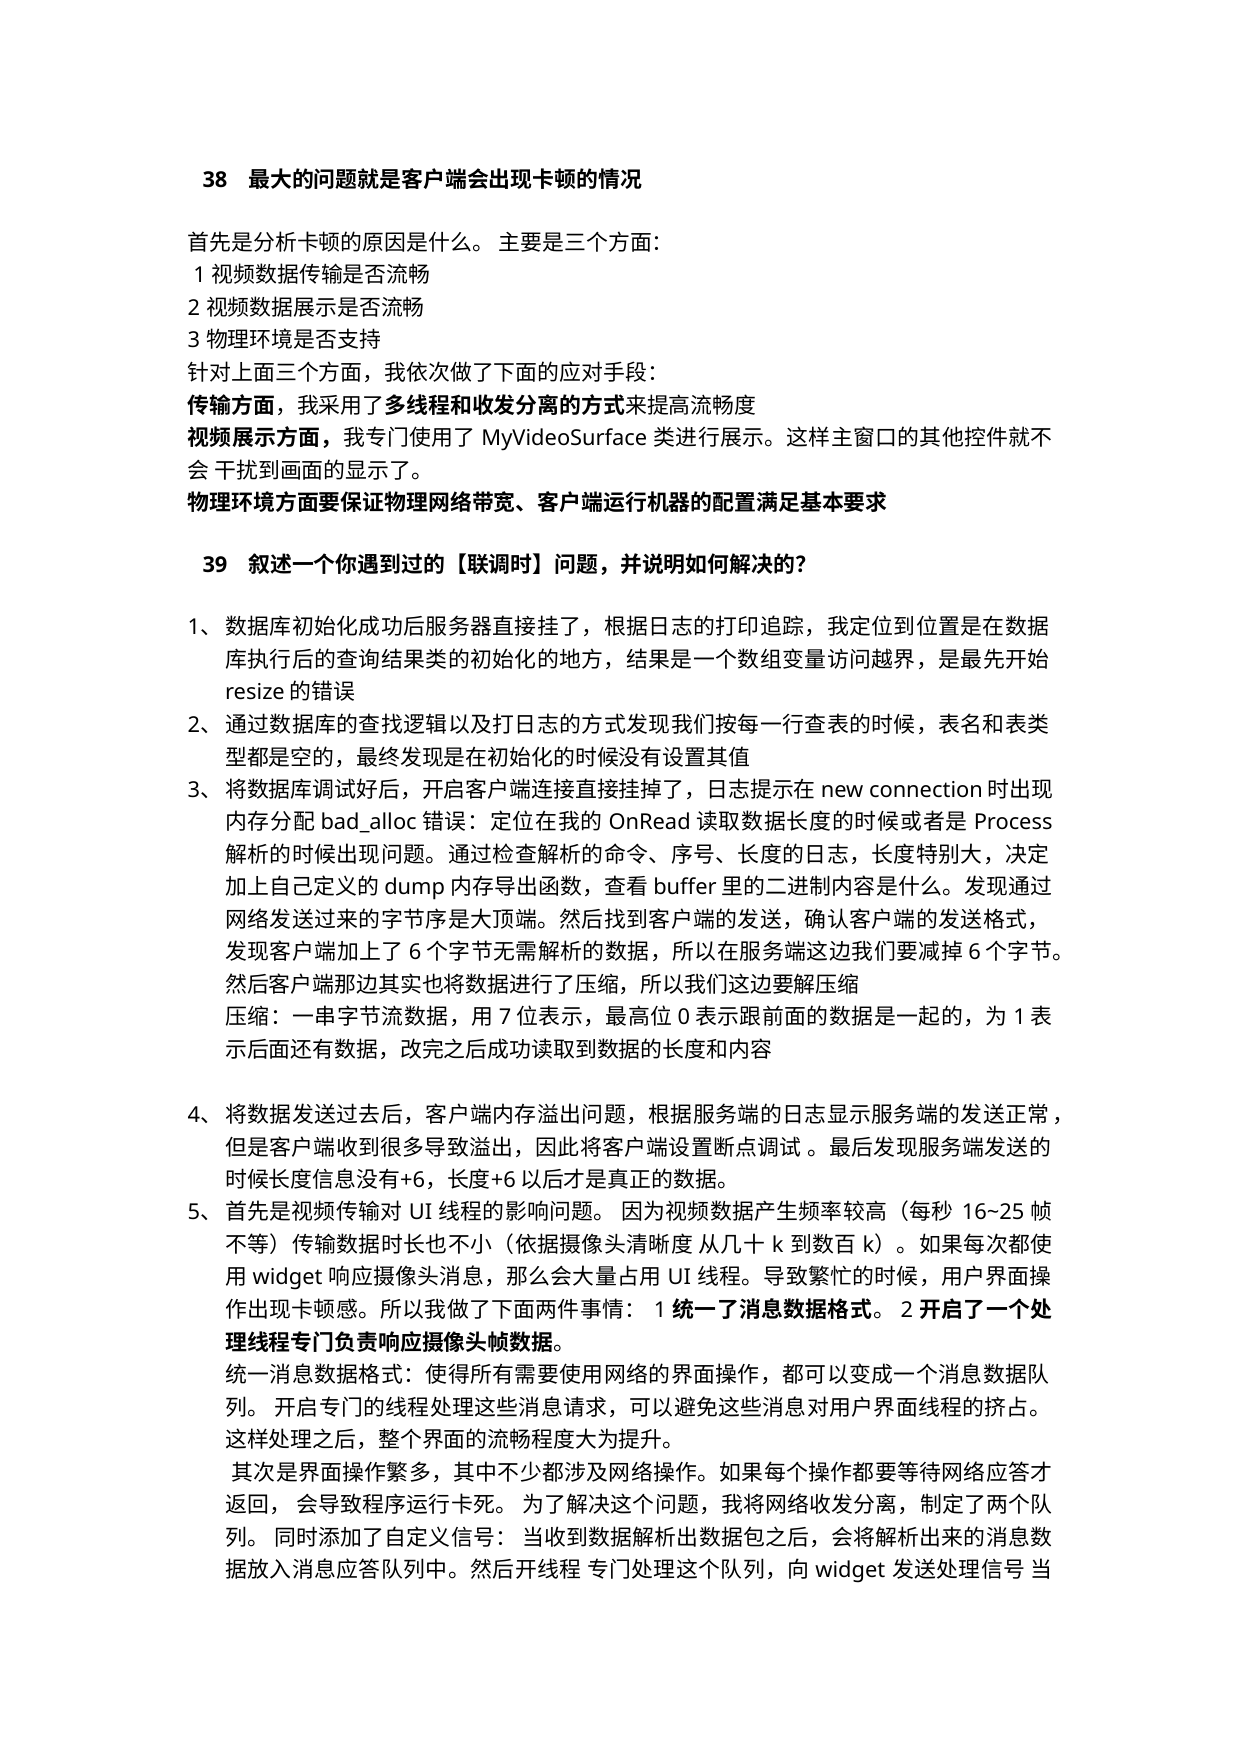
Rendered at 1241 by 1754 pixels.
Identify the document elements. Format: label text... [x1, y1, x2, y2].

list 将数据库调试好后，开启客户端连接直接挂掉了，日志提示在new connection时出现内存分配bad_alloc错误：定位在我的OnRead读取数据长度的时候或者是Process解析的时候出现问题。通过检查解析的命令、序号、长度的日志，长度特别大，决定加上自己定义的dump内存导出函数，查看buffer里的二进制内容是什么。发现通过网络发送过来的字节序是大顶端。然后找到客户端的发送，确认客户端的发送格式，发现客户端加上了6个字节无需解析的数据，所以在服务端这边我们要减掉6个字节。然后客户端那边其实也将数据进行了压缩，所以我们这边要解压缩 [187, 772, 1053, 999]
text 物理环境方面要保证物理网络带宽、客户端运行机器的配置满足基本要求 [187, 485, 1053, 517]
list 通过数据库的查找逻辑以及打日志的方式发现我们按每一行查表的时候，表名和表类型都是空的，最终发现是在初始化的时候没有设置其值 [187, 707, 1053, 772]
list 首先是视频传输对 UI 线程的影响问题。 因为视频数据产生频率较高（每秒 16~25 帧不等）传输数据时长也不小（依据摄像头清晰度 从几十 k 到数百 k）。如果每次都使用 widget 响应摄像头消息，那么会大量占用 UI 线程。导致繁忙的时候，用户界面操作出现卡顿感。所以我做了下面两件事情： 1 统一了消息数据格式。 2 开启了一个处理线程专门负责响应摄像头帧数据。 [187, 1194, 1053, 1357]
list 将数据发送过去后，客户端内存溢出问题，根据服务端的日志显示服务端的发送正常，但是客户端收到很多导致溢出，因此将客户端设置断点调试 。最后发现服务端发送的时候长度信息没有+6，长度+6以后才是真正的数据。 [187, 1097, 1053, 1194]
text 首先是分析卡顿的原因是什么。 主要是三个方面： [187, 225, 1053, 257]
text 2 视频数据展示是否流畅 [187, 290, 1053, 322]
list 压缩：一串字节流数据，用7位表示，最高位0表示跟前面的数据是一起的，为1表示后面还有数据，改完之后成功读取到数据的长度和内容 [225, 999, 1053, 1064]
text 3 物理环境是否支持 [187, 322, 1053, 355]
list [225, 1454, 1053, 1584]
text 传输方面，我采用了多线程和收发分离的方式来提高流畅度 [187, 387, 1053, 420]
list 统一消息数据格式：使得所有需要使用网络的界面操作，都可以变成一个消息数据队列。 开启专门的线程处理这些消息请求，可以避免这些消息对用户界面线程的挤占。 这样处理之后，整个界面的流畅程度大为提升。 [225, 1357, 1053, 1454]
text 视频展示方面，我专门使用了 MyVideoSurface 类进行展示。这样主窗口的其他控件就不会 干扰到画面的显示了。 [187, 420, 1053, 485]
text 针对上面三个方面，我依次做了下面的应对手段： [187, 355, 1053, 387]
list 数据库初始化成功后服务器直接挂了，根据日志的打印追踪，我定位到位置是在数据库执行后的查询结果类的初始化的地方，结果是一个数组变量访问越界，是最先开始resize的错误 [187, 609, 1053, 707]
subtitle 最大的问题就是客户端会出现卡顿的情况 [202, 162, 1053, 194]
text 1 视频数据传输是否流畅 [187, 257, 1053, 290]
subtitle 叙述一个你遇到过的【联调时】问题，并说明如何解决的？ [202, 546, 1053, 579]
